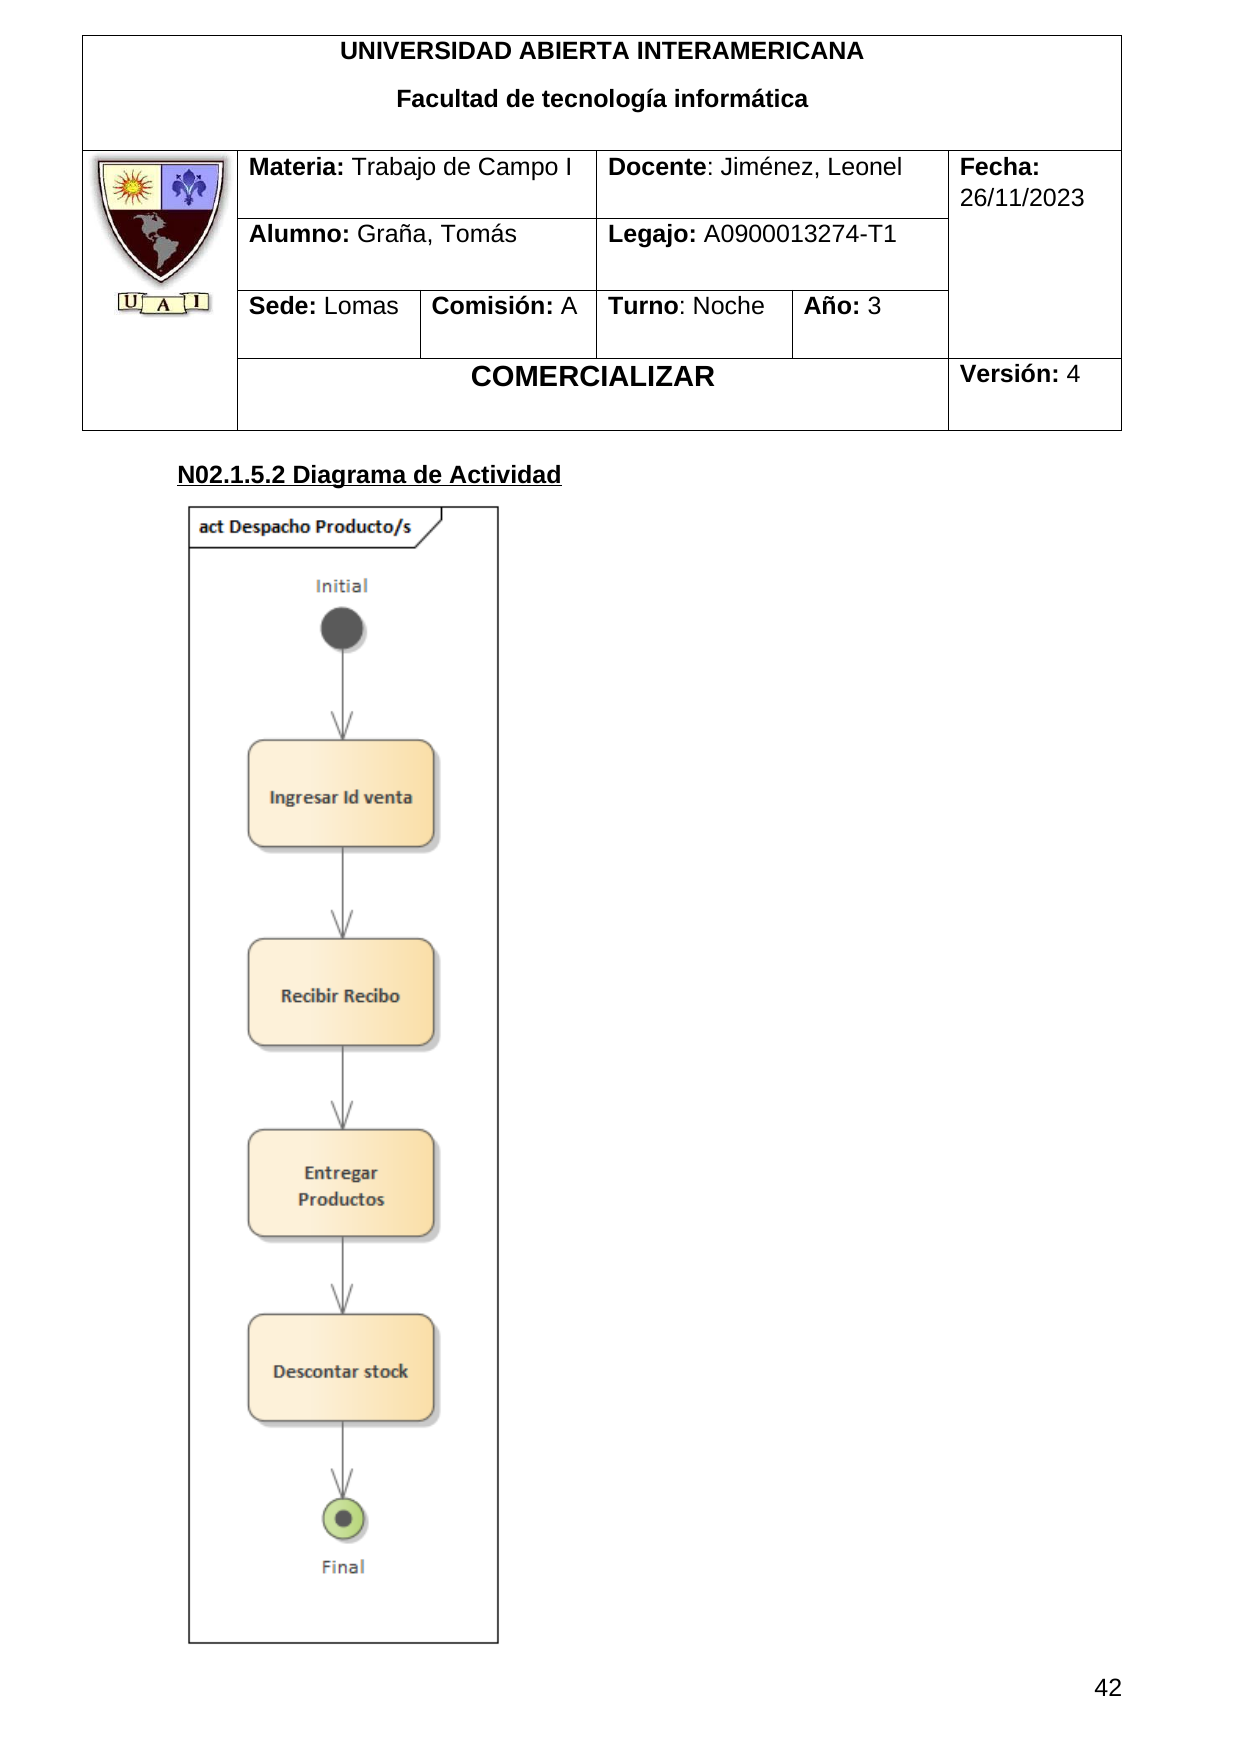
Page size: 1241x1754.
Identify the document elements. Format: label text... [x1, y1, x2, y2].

subtitle N02.1.5.2 Diagrama de Actividad [177, 460, 1122, 488]
picture [87, 151, 234, 320]
picture [177, 495, 510, 1655]
